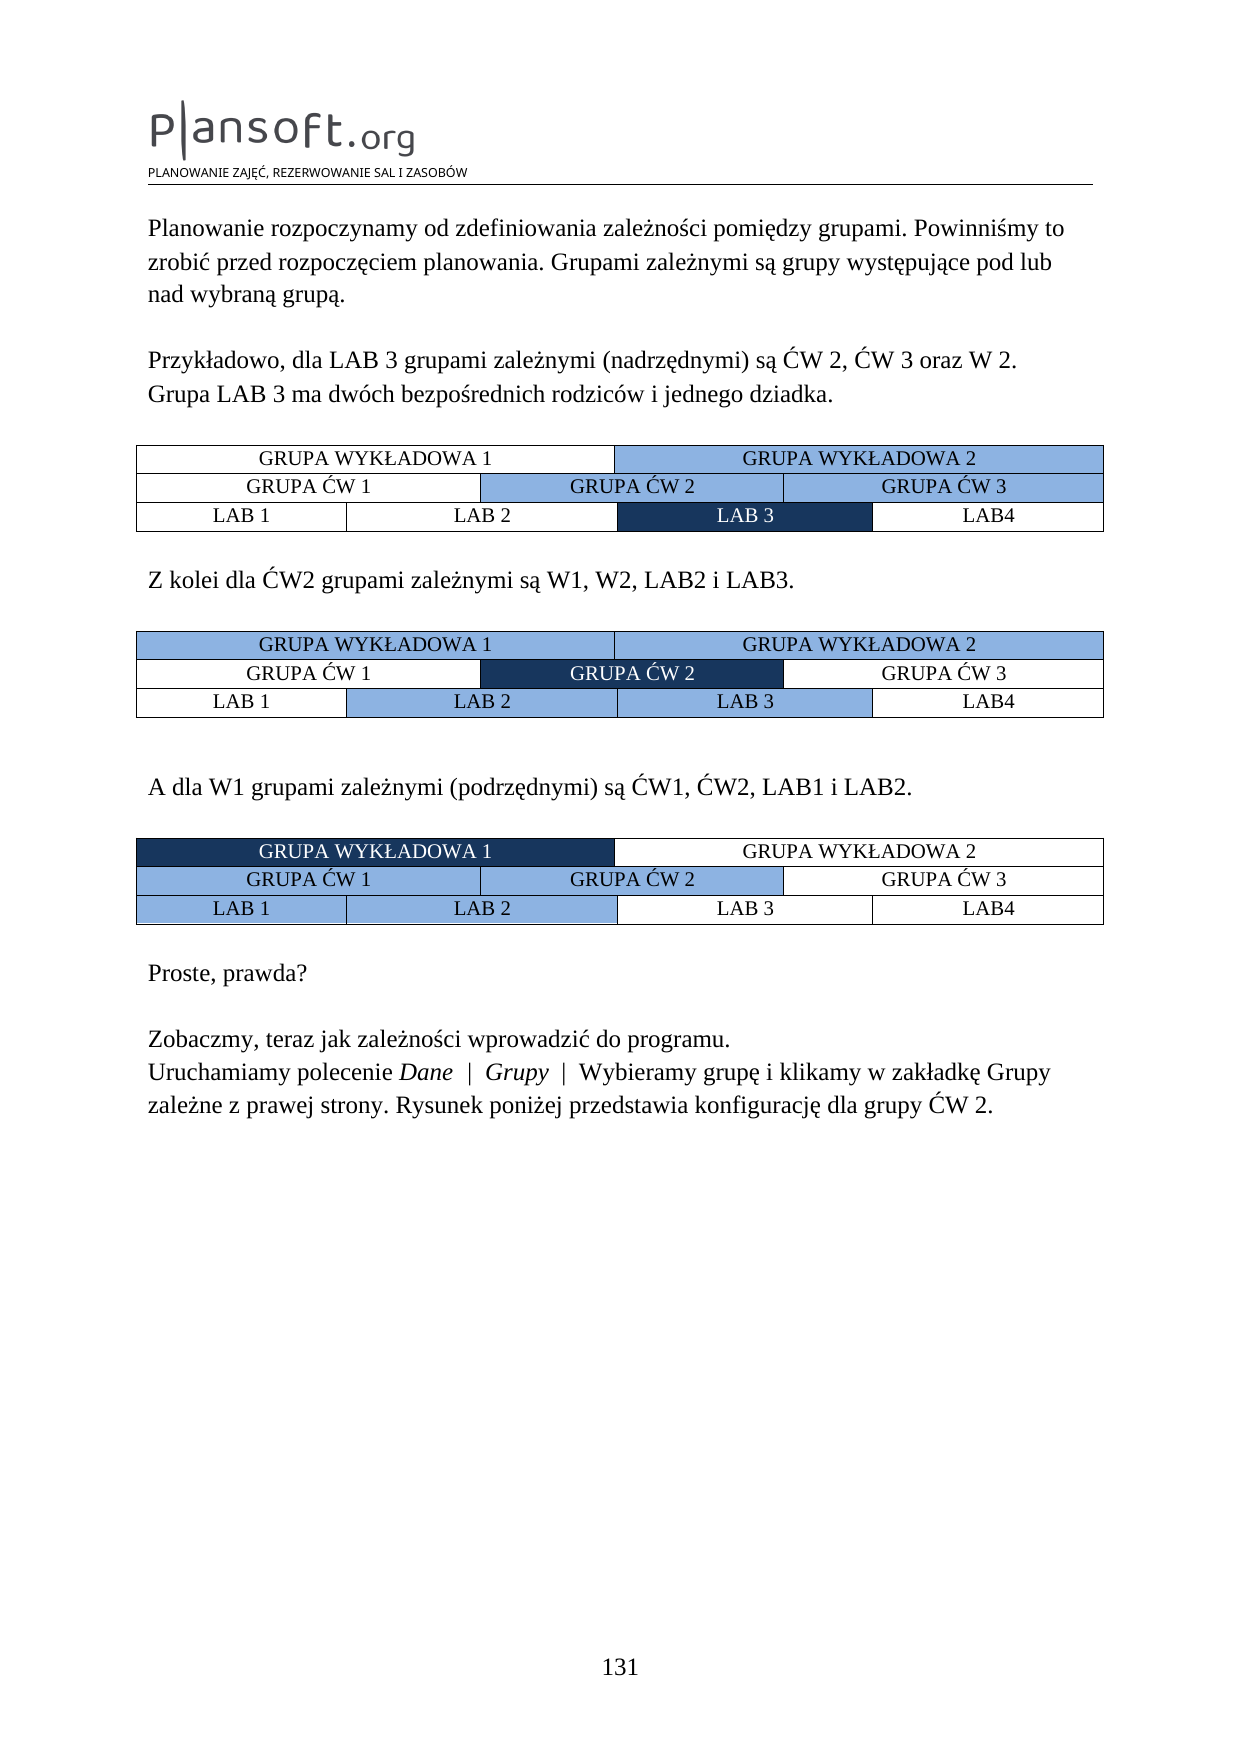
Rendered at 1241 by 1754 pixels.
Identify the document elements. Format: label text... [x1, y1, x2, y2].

text Planowanie rozpoczynamy od zdefiniowania zależności pomiędzy grupami. Powinniśmy to zrobić przed rozpoczęciem planowania. Grupami zależnymi są grupy występujące pod lub nad wybraną grupą. [148, 213, 1093, 308]
table_cell LAB 3 [618, 689, 872, 717]
table_cell GRUPA ĆW 2 [481, 660, 783, 688]
picture [147, 73, 418, 165]
text A dla W1 grupami zależnymi (podrzędnymi) są ĆW1, ĆW2, LAB1 i LAB2. [148, 772, 1093, 800]
table_cell LAB 3 [618, 896, 872, 923]
text Z kolei dla ĆW2 grupami zależnymi są W1, W2, LAB2 i LAB3. [148, 565, 1093, 593]
table_header GRUPA WYKŁADOWA 1 [137, 632, 614, 659]
table_header GRUPA WYKŁADOWA 1 [137, 446, 614, 473]
table_header GRUPA WYKŁADOWA 2 [615, 446, 1103, 473]
table_cell GRUPA ĆW 3 [784, 867, 1103, 895]
table_cell LAB4 [873, 503, 1103, 531]
table_cell GRUPA ĆW 2 [481, 867, 783, 895]
table_cell LAB4 [873, 689, 1103, 717]
table_cell GRUPA ĆW 1 [137, 867, 480, 895]
table_cell GRUPA ĆW 1 [137, 474, 480, 502]
table_cell LAB 1 [137, 689, 346, 717]
table_cell GRUPA ĆW 1 [137, 660, 480, 688]
table_header GRUPA WYKŁADOWA 2 [615, 839, 1103, 866]
text Proste, prawda? [148, 958, 1093, 986]
table_cell LAB 3 [618, 503, 872, 531]
table_header GRUPA WYKŁADOWA 2 [615, 632, 1103, 659]
table_cell LAB 2 [347, 896, 617, 923]
text Przykładowo, dla LAB 3 grupami zależnymi (nadrzędnymi) są ĆW 2, ĆW 3 oraz W 2. [148, 346, 1093, 374]
table_cell LAB 1 [137, 896, 346, 923]
table_cell GRUPA ĆW 2 [481, 474, 783, 502]
table_cell GRUPA ĆW 3 [784, 474, 1103, 502]
table_cell GRUPA ĆW 3 [784, 660, 1103, 688]
text Uruchamiamy polecenie Dane | Grupy | Wybieramy grupę i klikamy w zakładkę Grupy zależne z prawej strony. Rysunek poniżej przedstawia konfigurację dla grupy ĆW 2. [148, 1057, 1093, 1118]
table_cell LAB4 [873, 896, 1103, 923]
table_header GRUPA WYKŁADOWA 1 [137, 839, 614, 866]
table_cell LAB 2 [347, 689, 617, 717]
text Grupa LAB 3 ma dwóch bezpośrednich rodziców i jednego dziadka. [148, 379, 1093, 407]
table_cell LAB 1 [137, 503, 346, 531]
text Zobaczmy, teraz jak zależności wprowadzić do programu. [148, 1024, 1093, 1052]
table_cell LAB 2 [347, 503, 617, 531]
